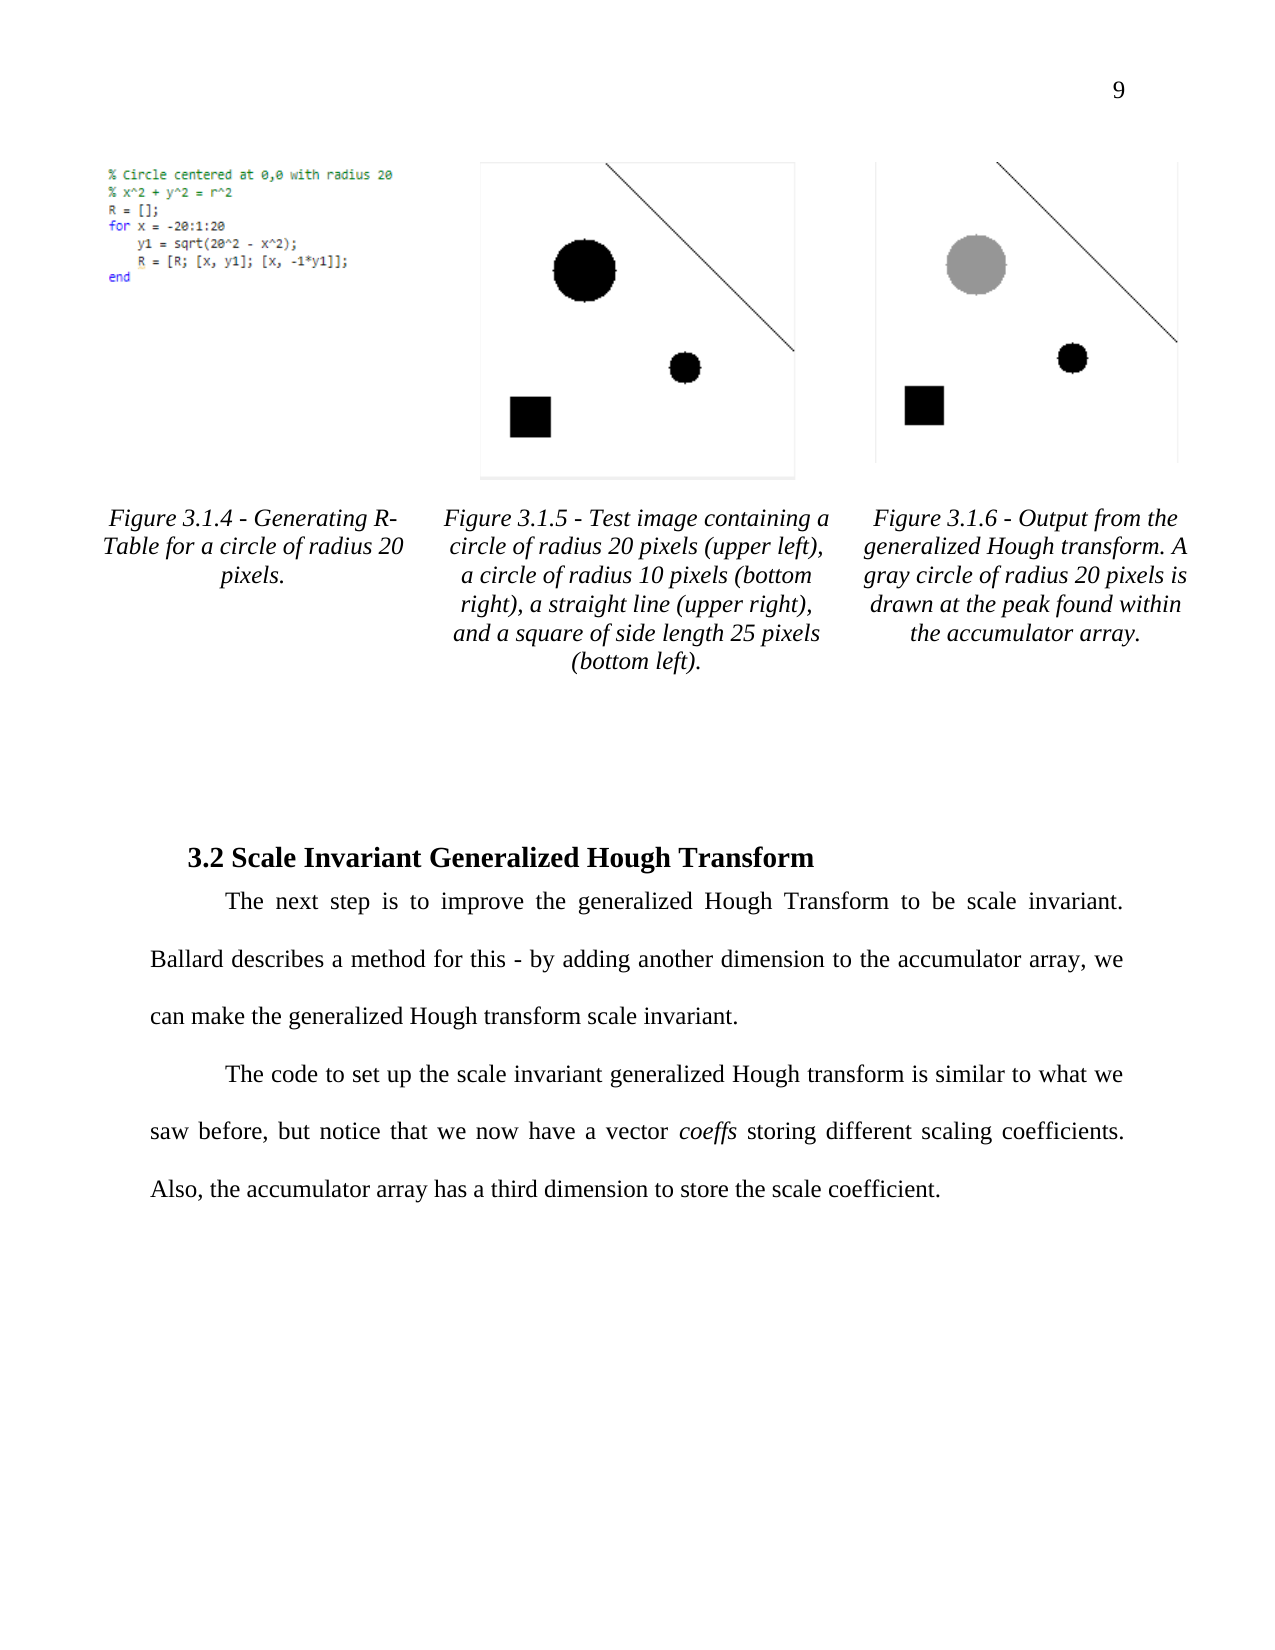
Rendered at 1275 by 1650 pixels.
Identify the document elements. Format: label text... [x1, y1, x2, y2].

table_cell Figure 3.1.6 - Output from the generalized Hough transform. A gray circle of radius 20 pixels is drawn at the peak found within the accumulator array. [846, 492, 1208, 686]
table_cell Figure 3.1.4 - Generating R-Table for a circle of radius 20 pixels. [79, 492, 430, 686]
table_cell Figure 3.1.5 - Test image containing a circle of radius 20 pixels (upper left), a circle of radius 10 pixels (bottom right), a straight line (upper right), and a square of side length 25 pixels (bottom left). [432, 492, 844, 686]
text The next step is to improve the generalized Hough Transform to be scale invariant. Ballard describes a method for this - by adding another dimension to the accumulator array, we can make the generalized Hough transform scale invariant. [150, 886, 1125, 1030]
picture [102, 162, 406, 288]
table_header [846, 152, 1208, 490]
table_header [79, 152, 430, 490]
picture [875, 162, 1179, 463]
table_header [432, 152, 844, 490]
subtitle 3.2 Scale Invariant Generalized Hough Transform [150, 840, 1125, 874]
picture [480, 162, 796, 480]
text The code to set up the scale invariant generalized Hough transform is similar to what we saw before, but notice that we now have a vector coeffs storing different scaling coefficients. Also, the accumulator array has a third dimension to store the scale coefficient. [150, 1059, 1125, 1202]
